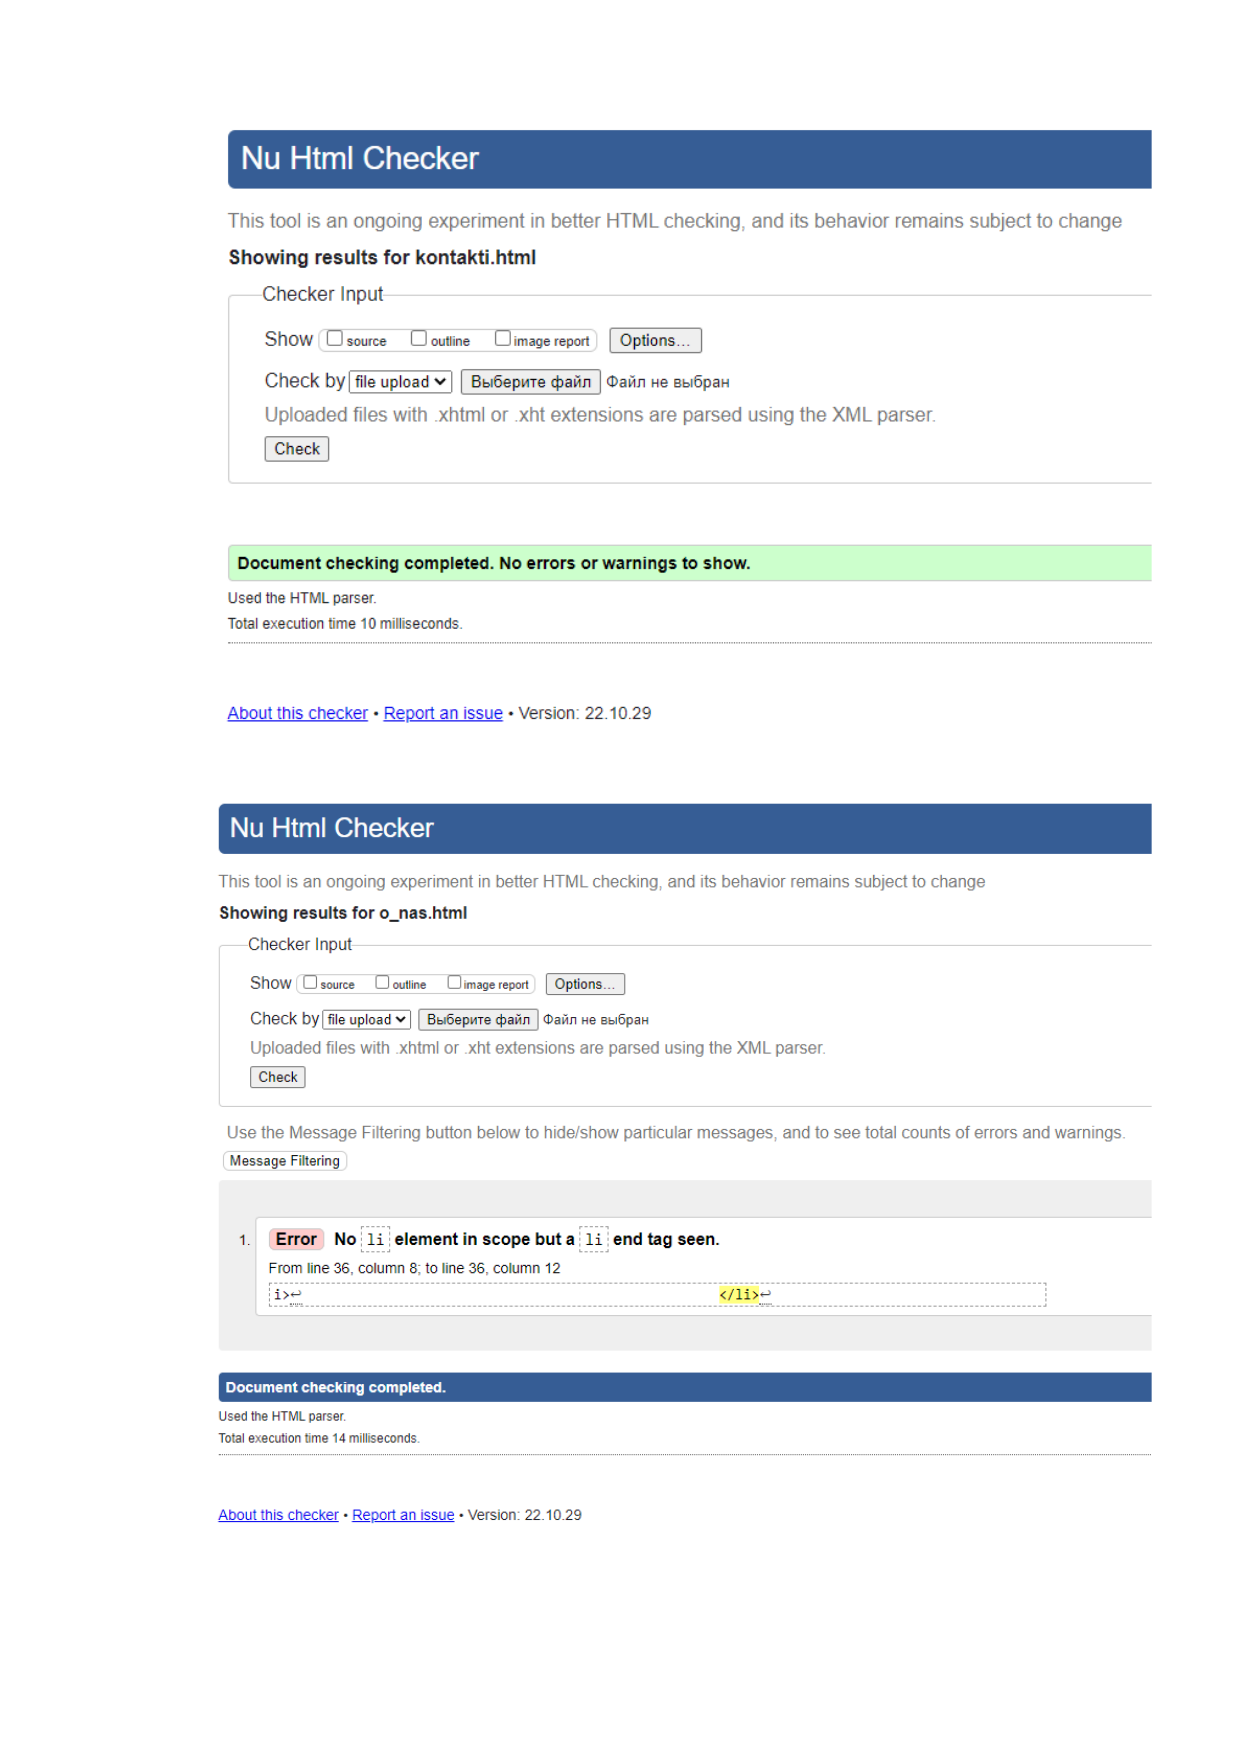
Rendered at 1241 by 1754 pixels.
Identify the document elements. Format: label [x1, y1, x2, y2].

picture [177, 118, 1152, 774]
picture [177, 787, 1152, 1542]
